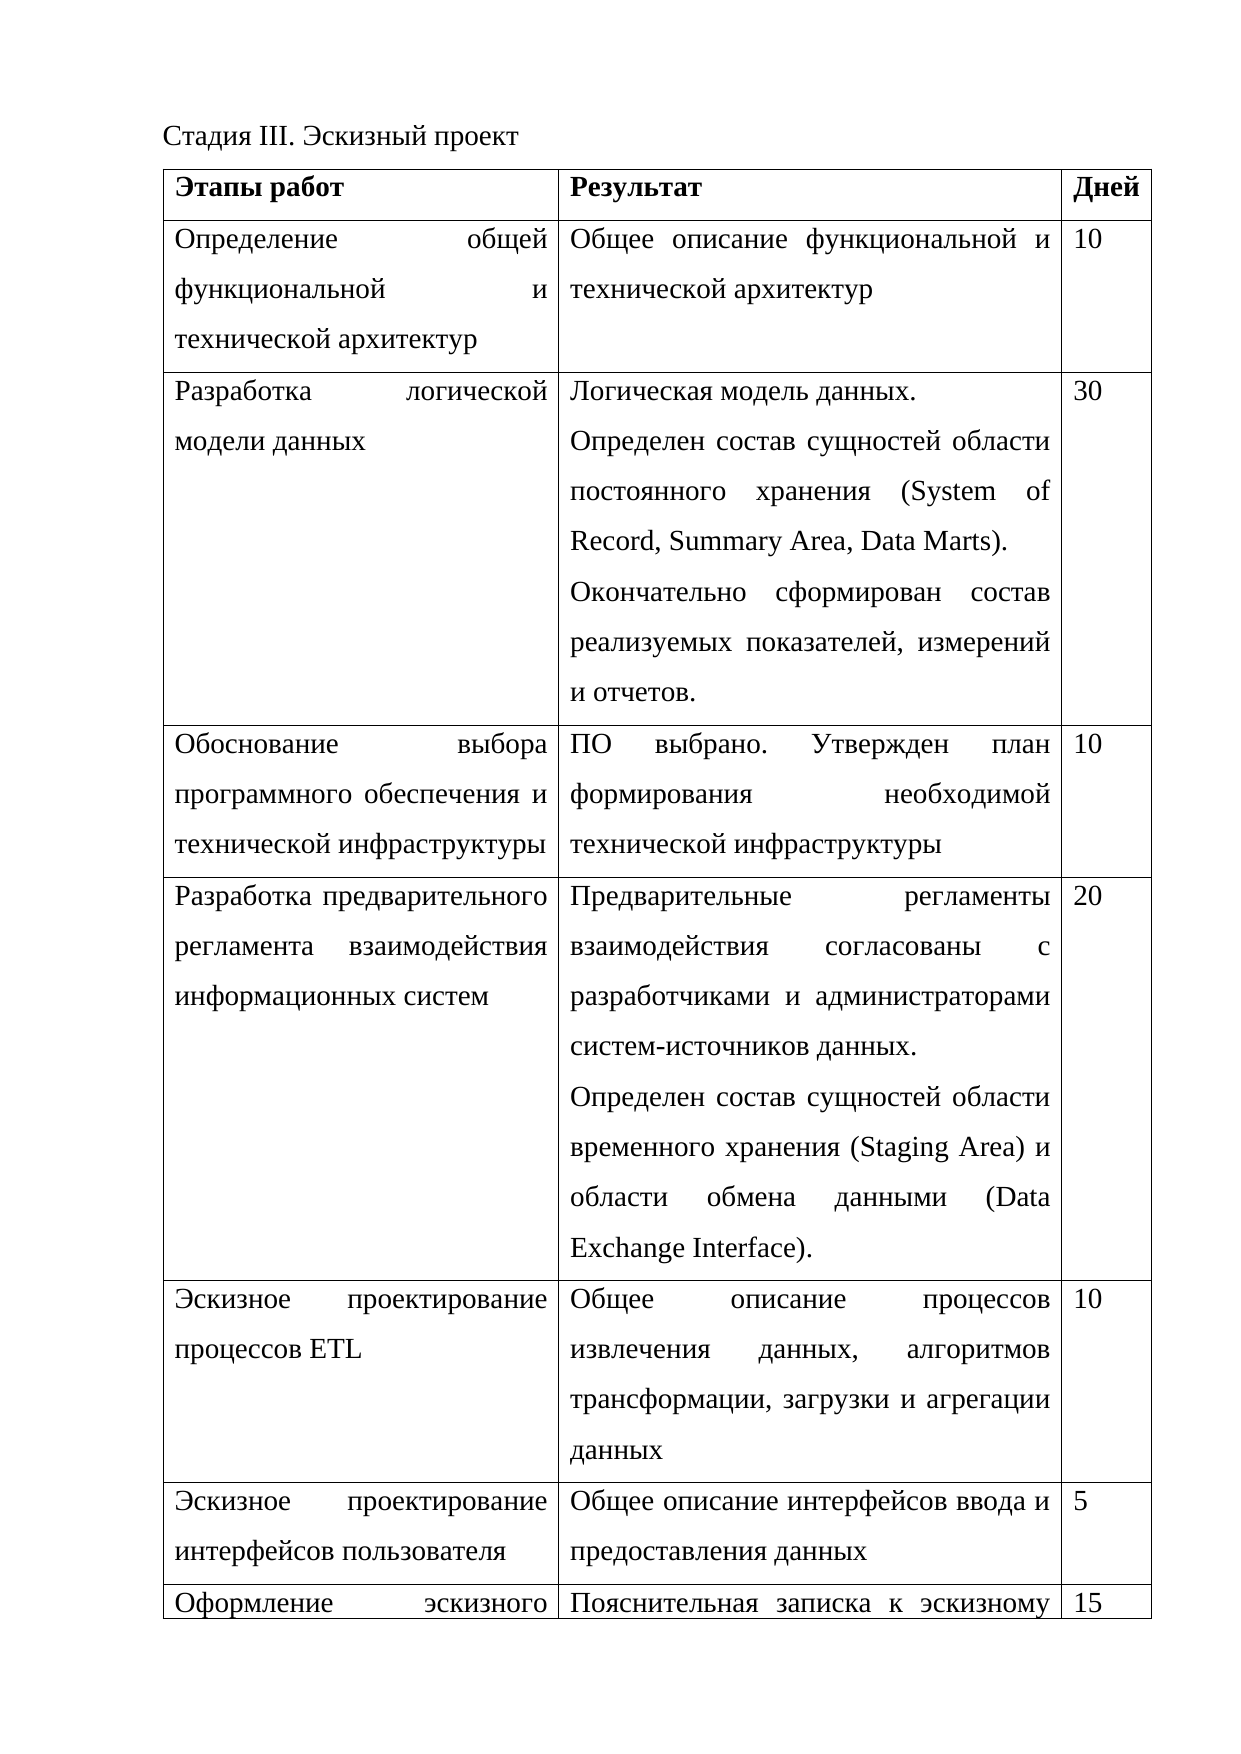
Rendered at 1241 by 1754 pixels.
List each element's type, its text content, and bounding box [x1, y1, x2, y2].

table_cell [164, 1585, 558, 1618]
table_cell Логическая модель данных. Определен состав сущностей области постоянного хранения (System of Record, Summary Area, Data Marts). Окончательно сформирован состав реализуемых показателей, измерений и отчетов. [559, 373, 1061, 725]
table_cell Обоснование выбора программного обеспечения и технической инфраструктуры [164, 726, 558, 877]
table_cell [559, 1585, 1061, 1618]
table_cell 20 [1062, 878, 1151, 1280]
table_cell ПО выбрано. Утвержден план формирования необходимой технической инфраструктуры [559, 726, 1061, 877]
table_cell 30 [1062, 373, 1151, 725]
table_header Дней [1062, 170, 1151, 220]
table_cell 5 [1062, 1483, 1151, 1584]
table_cell Предварительные регламенты взаимодействия согласованы с разработчиками и администраторами систем-источников данных. Определен состав сущностей области временного хранения (Staging Area) и области обмена данными (Data Exchange Interface). [559, 878, 1061, 1280]
table_cell 10 [1062, 726, 1151, 877]
table_cell Определение общей функциональной и технической архитектур [164, 221, 558, 372]
table_cell Общее описание функциональной и технической архитектур [559, 221, 1061, 372]
table_cell 10 [1062, 1281, 1151, 1482]
table_cell Общее описание интерфейсов ввода и предоставления данных [559, 1483, 1061, 1584]
table_cell 10 [1062, 221, 1151, 372]
table_cell Разработка предварительного регламента взаимодействия информационных систем [164, 878, 558, 1280]
table_header Этапы работ [164, 170, 558, 220]
table_cell Разработка логической модели данных [164, 373, 558, 725]
text Стадия III. Эскизный проект [162, 118, 1152, 152]
table_cell 15 [1062, 1585, 1151, 1618]
table_cell Общее описание процессов извлечения данных, алгоритмов трансформации, загрузки и агрегации данных [559, 1281, 1061, 1482]
table_cell Эскизное проектирование интерфейсов пользователя [164, 1483, 558, 1584]
table_cell Эскизное проектирование процессов ETL [164, 1281, 558, 1482]
table_header Результат [559, 170, 1061, 220]
